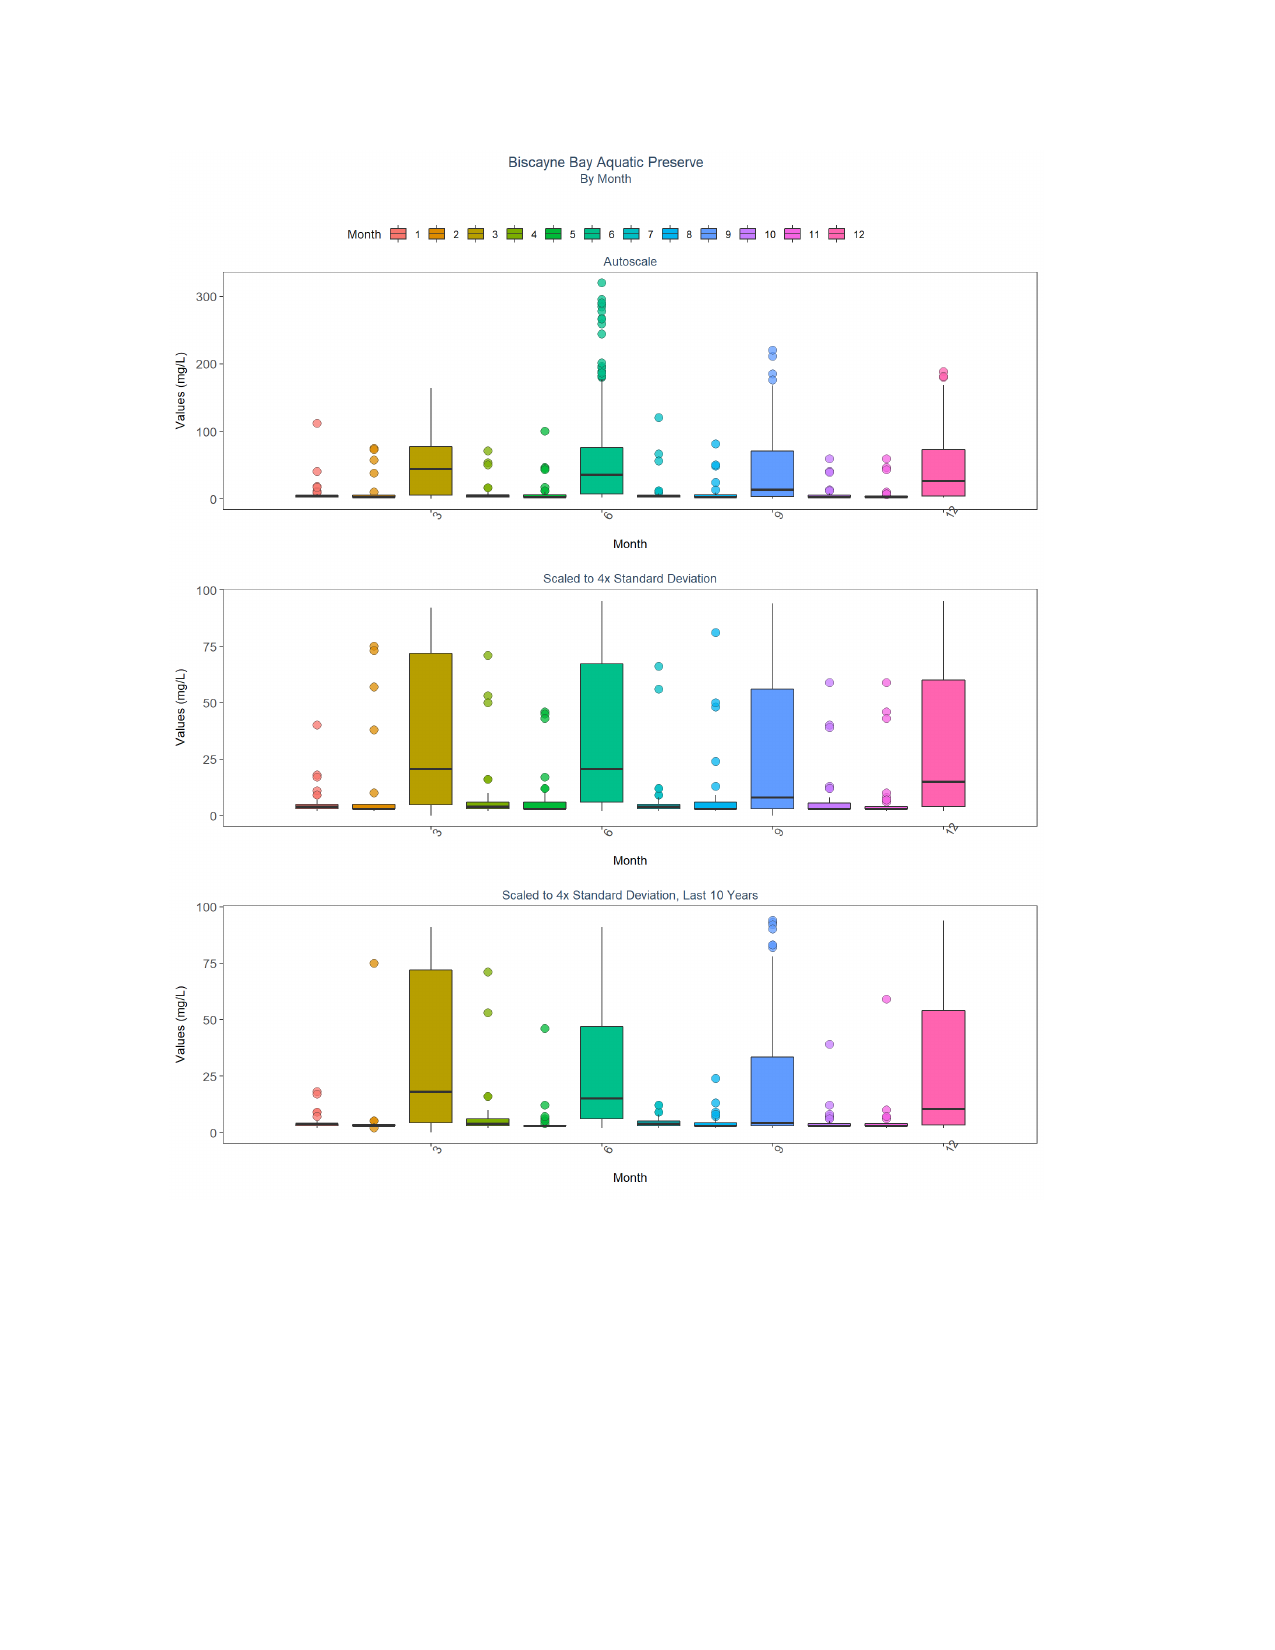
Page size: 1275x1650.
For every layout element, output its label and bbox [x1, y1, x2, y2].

picture [168, 150, 1044, 1200]
